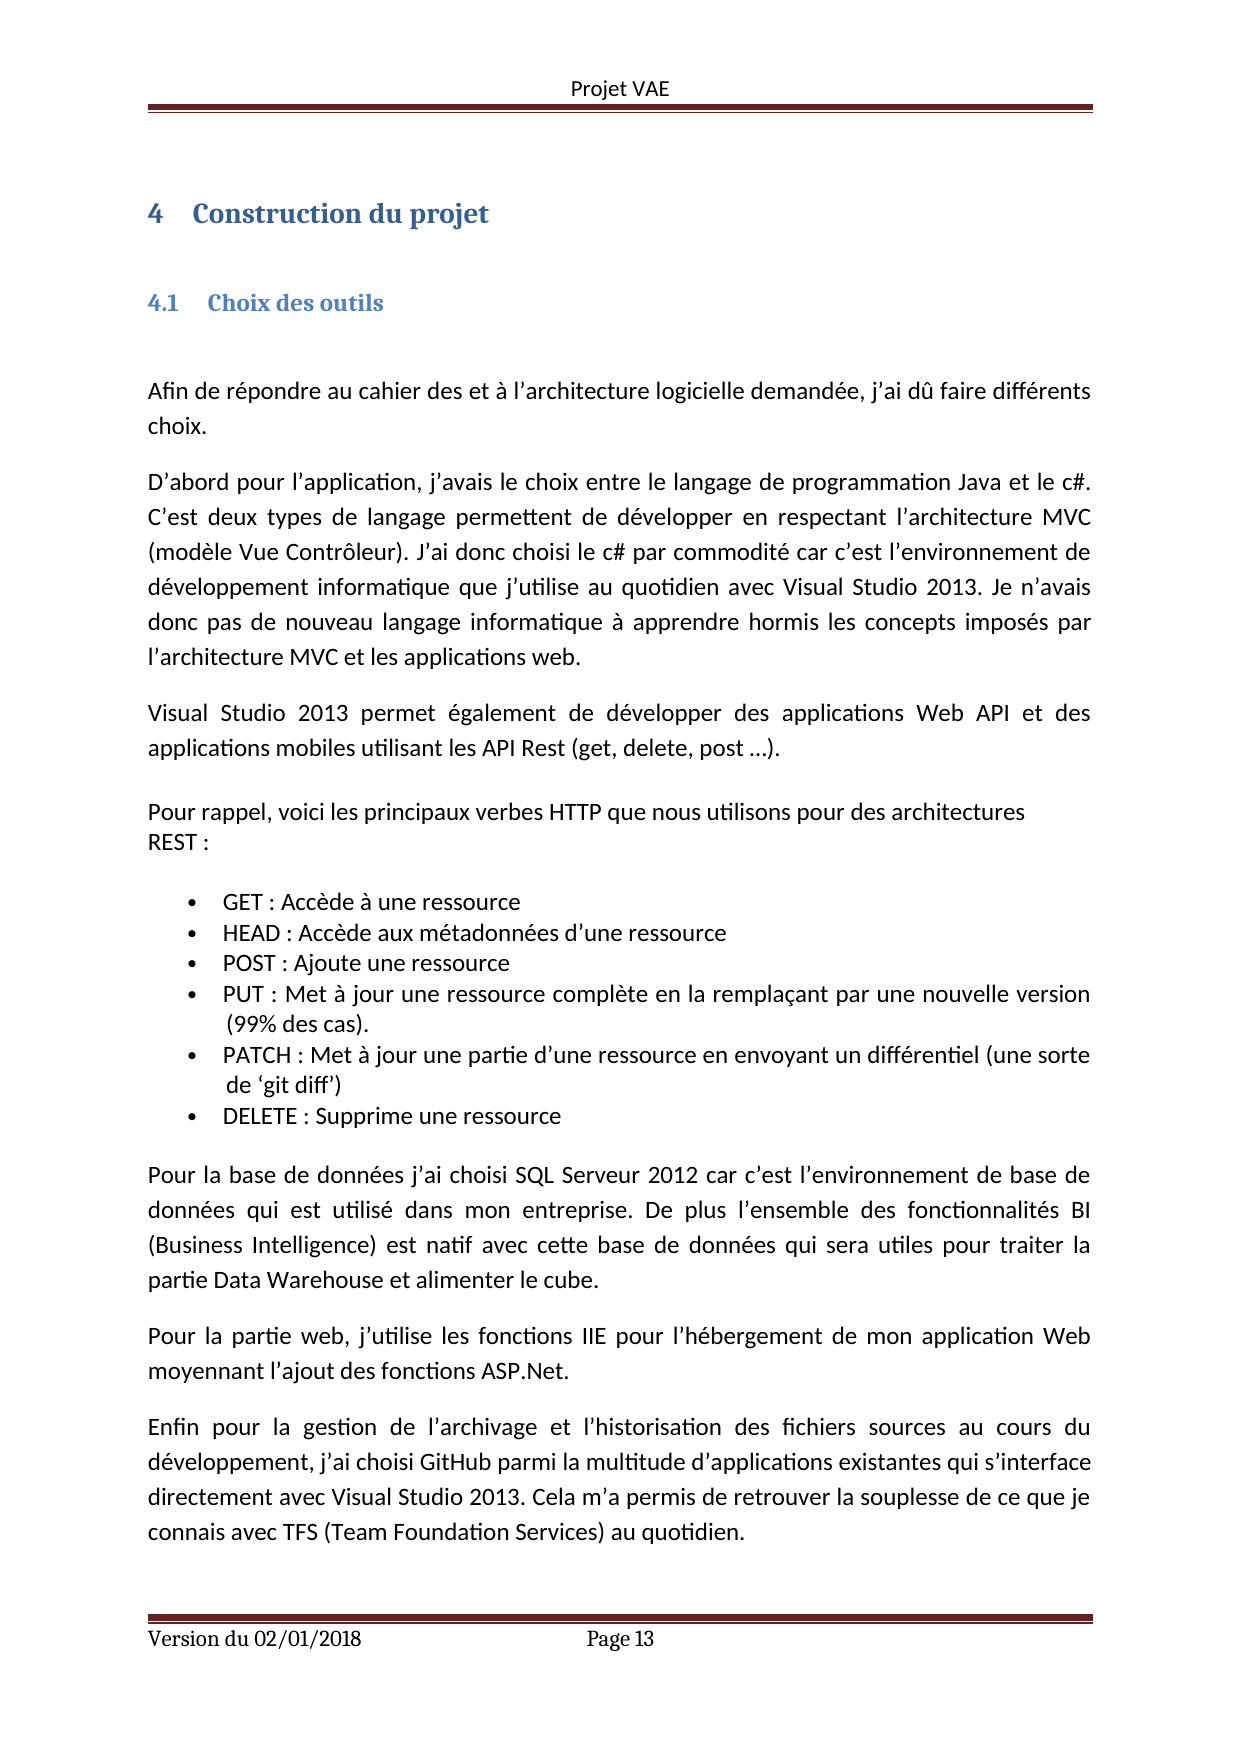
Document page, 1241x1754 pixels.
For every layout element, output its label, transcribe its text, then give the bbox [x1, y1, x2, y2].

subtitle Choix des outils [148, 289, 1093, 318]
list GET : Accède à une ressource [188, 886, 1093, 917]
subtitle Construction du projet [148, 198, 1093, 231]
list PUT : Met à jour une ressource complète en la remplaçant par une nouvelle version (99% des cas). [188, 978, 1093, 1039]
text Visual Studio 2013 permet également de développer des applications Web API et des applications mobiles utilisant les API Rest (get, delete, post …). [148, 697, 1093, 762]
text Enfin pour la gestion de l’archivage et l’historisation des fichiers sources au cours du développement, j’ai choisi GitHub parmi la multitude d’applications existantes qui s’interface directement avec Visual Studio 2013. Cela m’a permis de retrouver la souplesse de ce que je connais avec TFS (Team Foundation Services) au quotidien. [148, 1411, 1093, 1547]
text Afin de répondre au cahier des et à l’architecture logicielle demandée, j’ai dû faire différents choix. [148, 375, 1093, 441]
list DELETE : Supprime une ressource [188, 1100, 1093, 1130]
list PATCH : Met à jour une partie d’une ressource en envoyant un différentiel (une sorte de ‘git diff’) [188, 1039, 1093, 1100]
text Pour la partie web, j’utilise les fonctions IIE pour l’hébergement de mon application Web moyennant l’ajout des fonctions ASP.Net. [148, 1320, 1093, 1386]
list POST : Ajoute une ressource [188, 947, 1093, 978]
text Pour rappel, voici les principaux verbes HTTP que nous utilisons pour des architectures REST : [148, 796, 1093, 857]
text D’abord pour l’application, j’avais le choix entre le langage de programmation Java et le c#. C’est deux types de langage permettent de développer en respectant l’architecture MVC (modèle Vue Contrôleur). J’ai donc choisi le c# par commodité car c’est l’environnement de développement informatique que j’utilise au quotidien avec Visual Studio 2013. Je n’avais donc pas de nouveau langage informatique à apprendre hormis les concepts imposés par l’architecture MVC et les applications web. [148, 466, 1093, 672]
text Pour la base de données j’ai choisi SQL Serveur 2012 car c’est l’environnement de base de données qui est utilisé dans mon entreprise. De plus l’ensemble des fonctionnalités BI (Business Intelligence) est natif avec cette base de données qui sera utiles pour traiter la partie Data Warehouse et alimenter le cube. [148, 1159, 1093, 1295]
list HEAD : Accède aux métadonnées d’une ressource [188, 917, 1093, 947]
